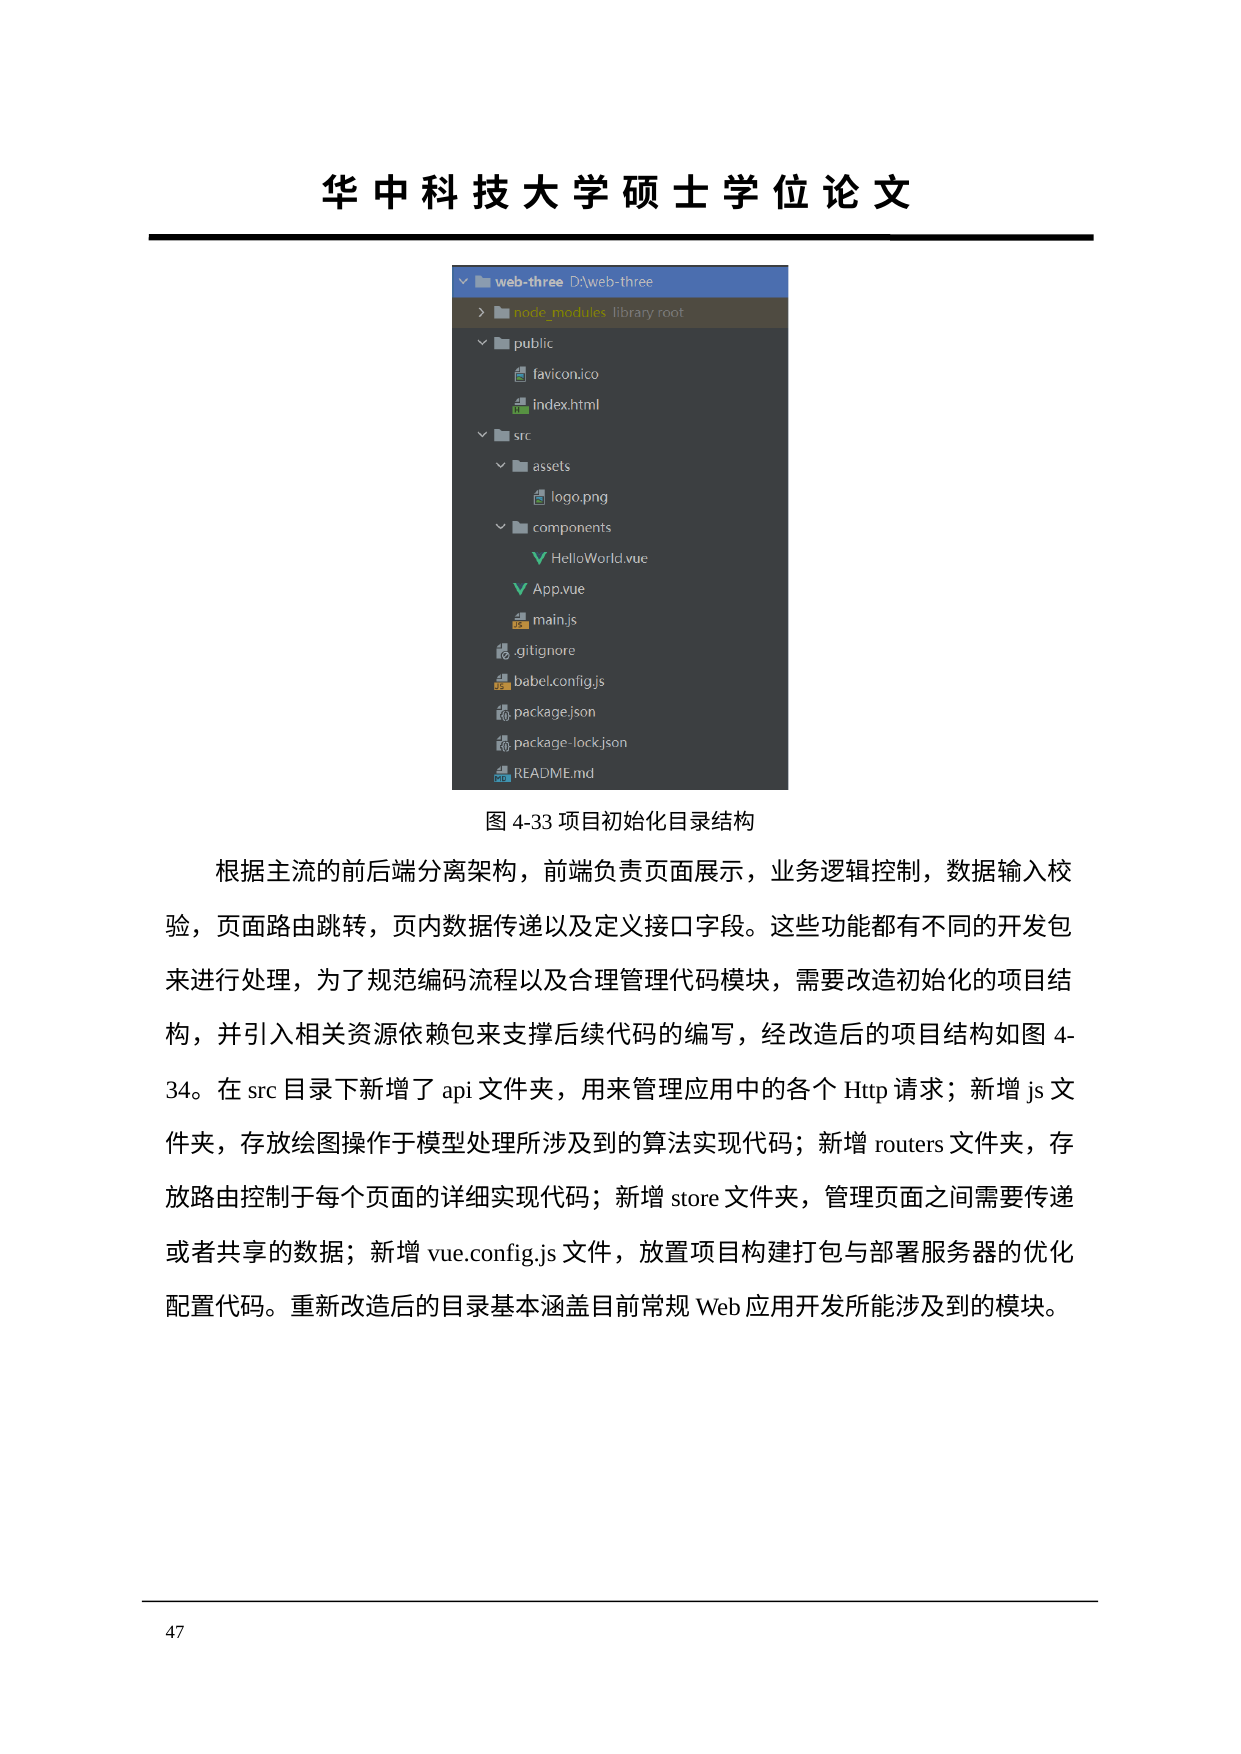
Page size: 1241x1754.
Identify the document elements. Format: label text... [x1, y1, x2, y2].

picture [452, 265, 789, 790]
